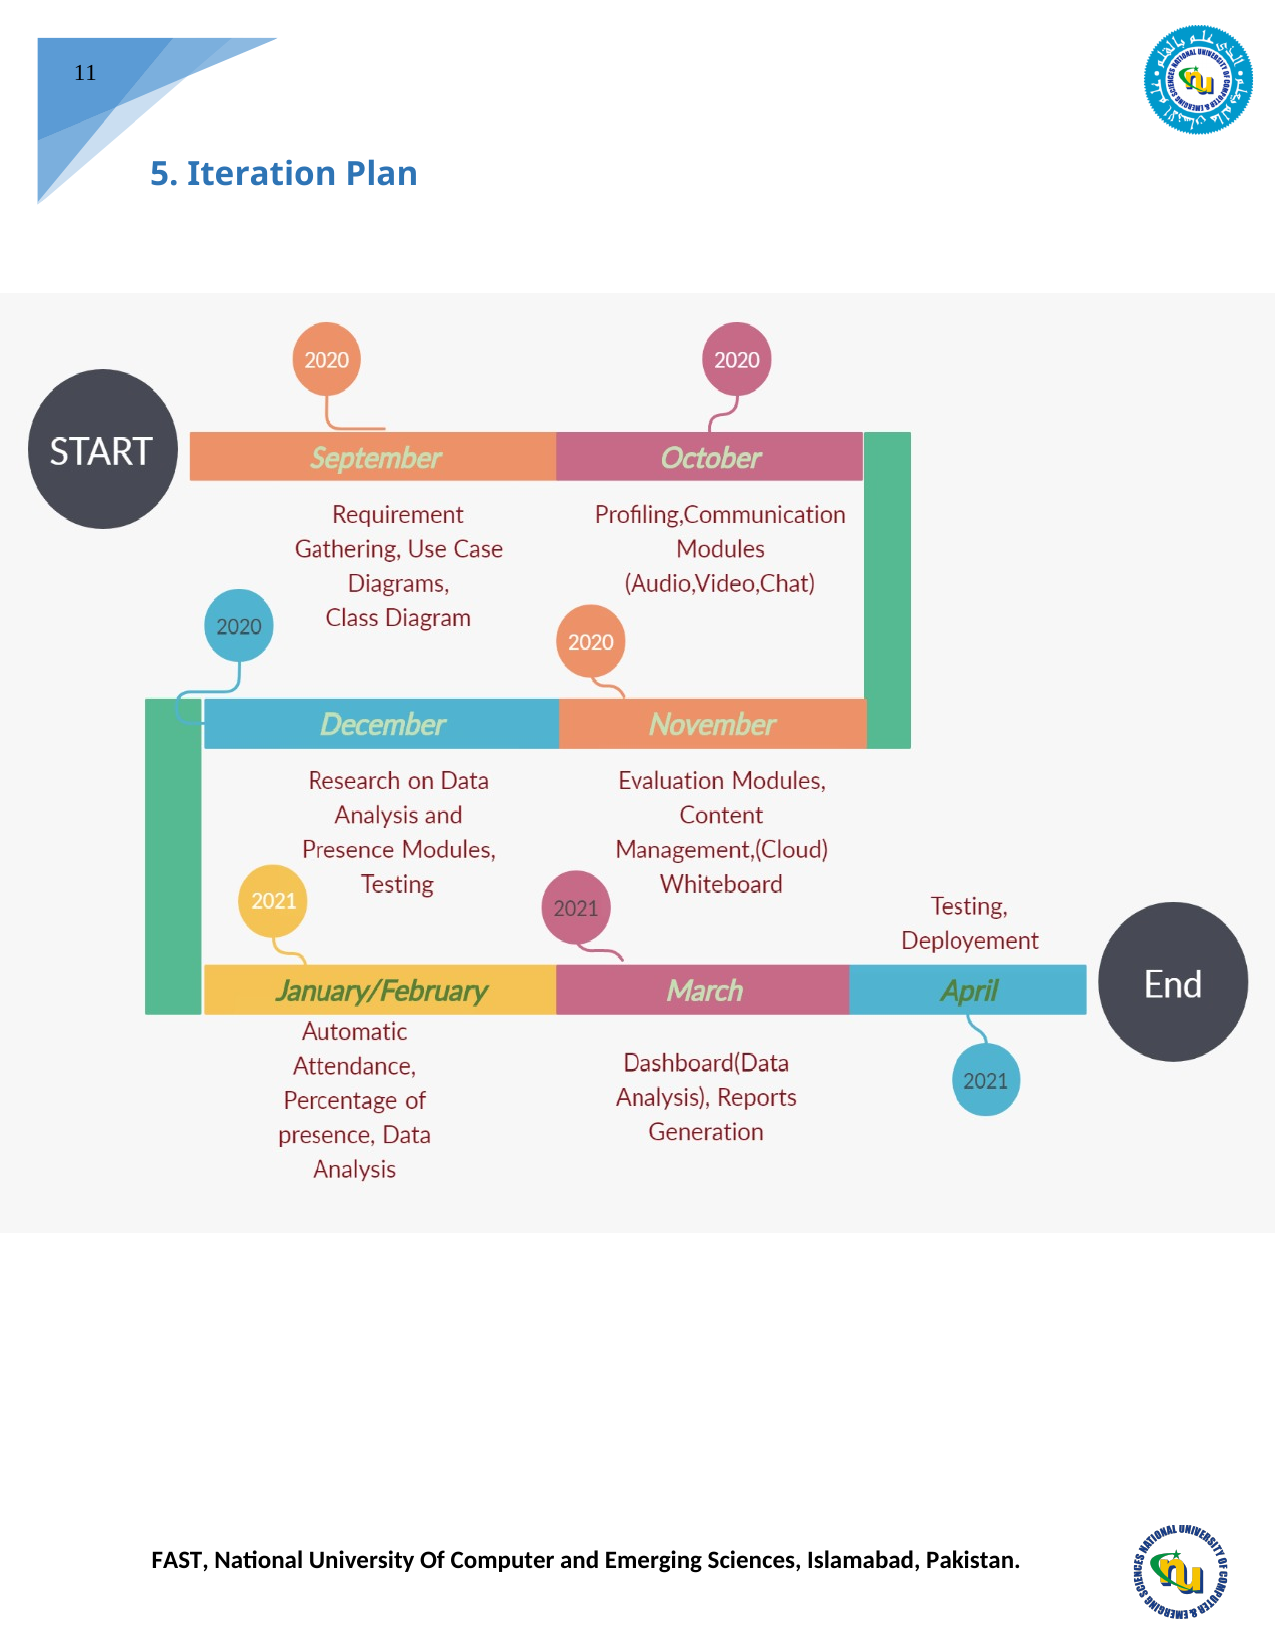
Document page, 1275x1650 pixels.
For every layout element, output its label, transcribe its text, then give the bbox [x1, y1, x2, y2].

picture [1133, 1525, 1228, 1619]
picture [1166, 47, 1232, 113]
picture [1207, 86, 1254, 135]
picture [1143, 86, 1191, 135]
picture [1143, 25, 1188, 77]
subtitle 5. Iteration Plan [150, 150, 1125, 195]
picture [1211, 115, 1219, 120]
picture [1156, 80, 1162, 93]
picture [0, 293, 1275, 1233]
picture [1183, 116, 1191, 121]
picture [1201, 36, 1210, 42]
picture [37, 37, 279, 206]
picture [1209, 25, 1254, 76]
